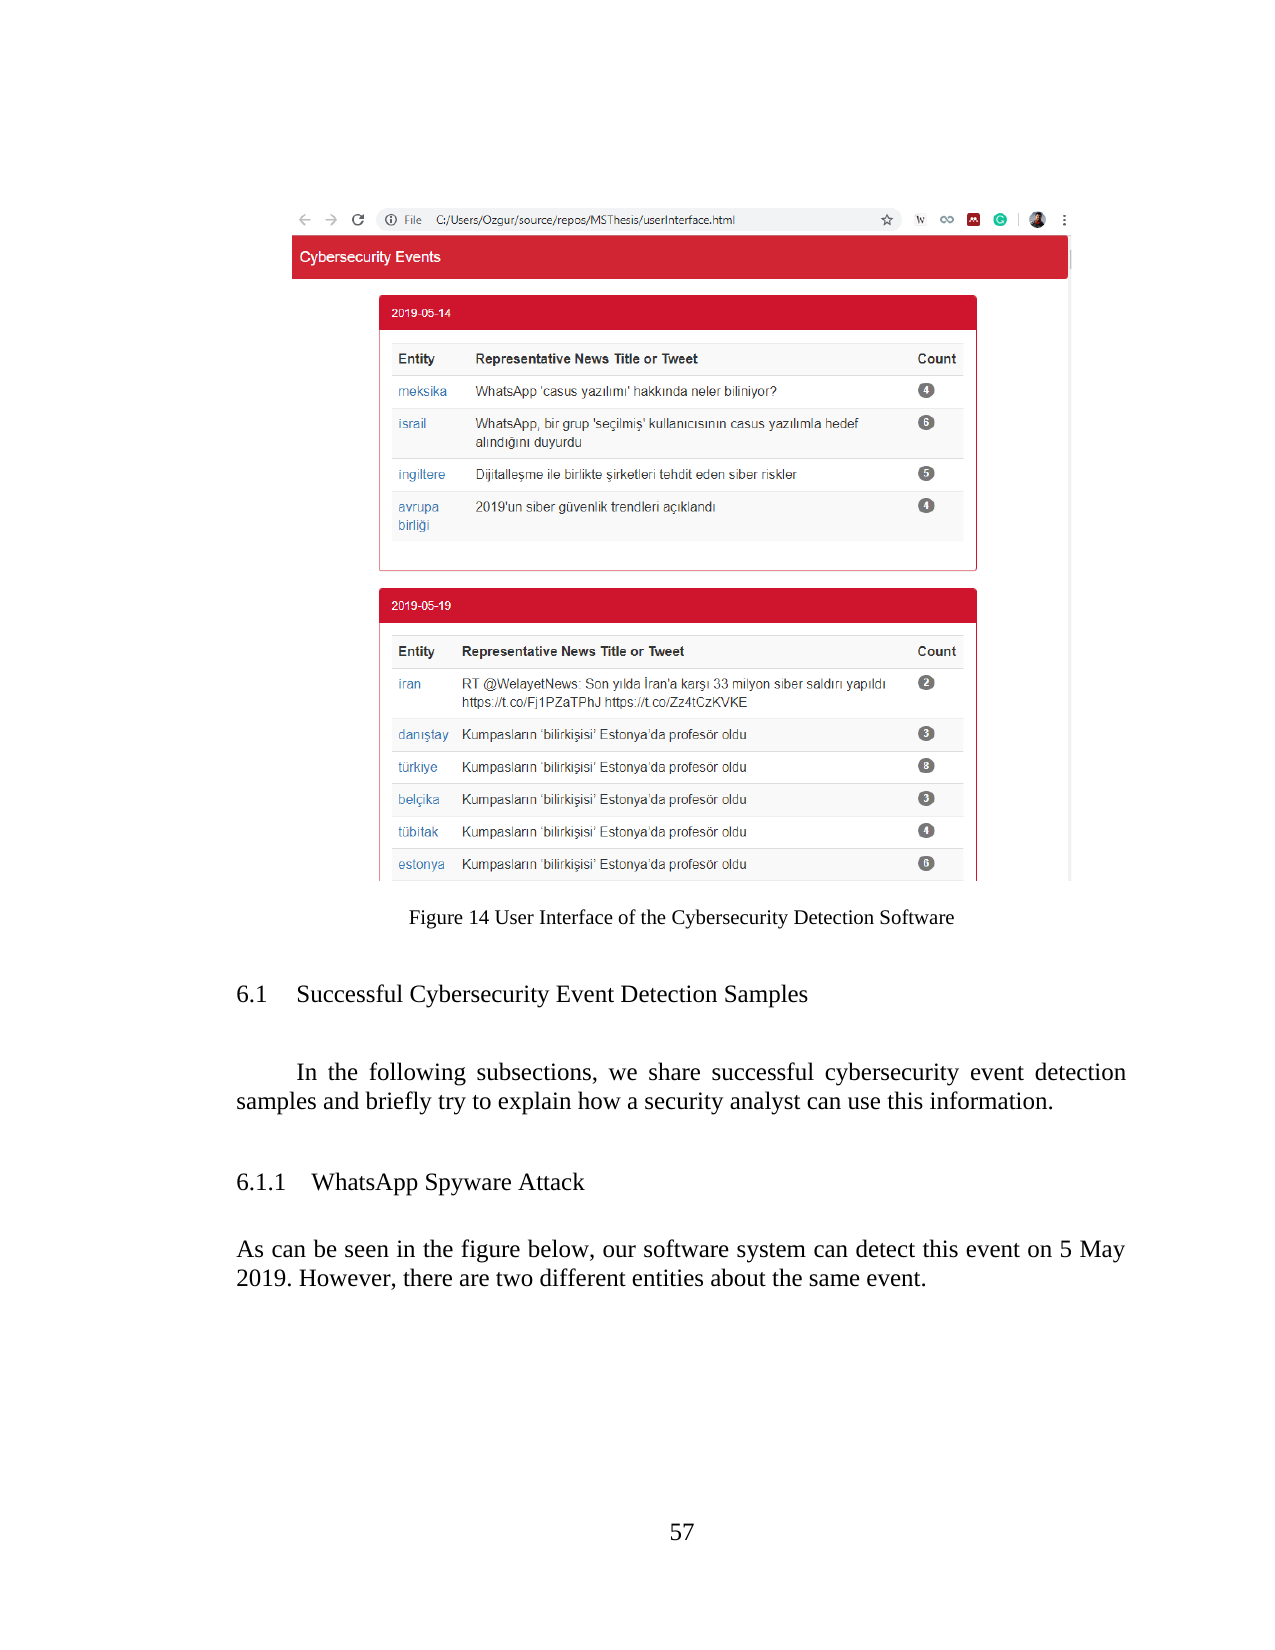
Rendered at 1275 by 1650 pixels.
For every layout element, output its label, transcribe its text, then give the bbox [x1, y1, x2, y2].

text Figure 14 User Interface of the Cybersecurity Detection Software [236, 905, 1127, 929]
subtitle WhatsApp Spyware Attack [236, 1167, 1127, 1195]
text As can be seen in the figure below, our software system can detect this event on 5 May 2019. However, there are two different entities about the same event. [236, 1234, 1127, 1292]
text In the following subsections, we share successful cybersecurity event detection samples and briefly try to explain how a security analyst can use this information. [236, 1057, 1127, 1115]
picture [292, 206, 1072, 881]
subtitle Successful Cybersecurity Event Detection Samples [236, 979, 1127, 1008]
